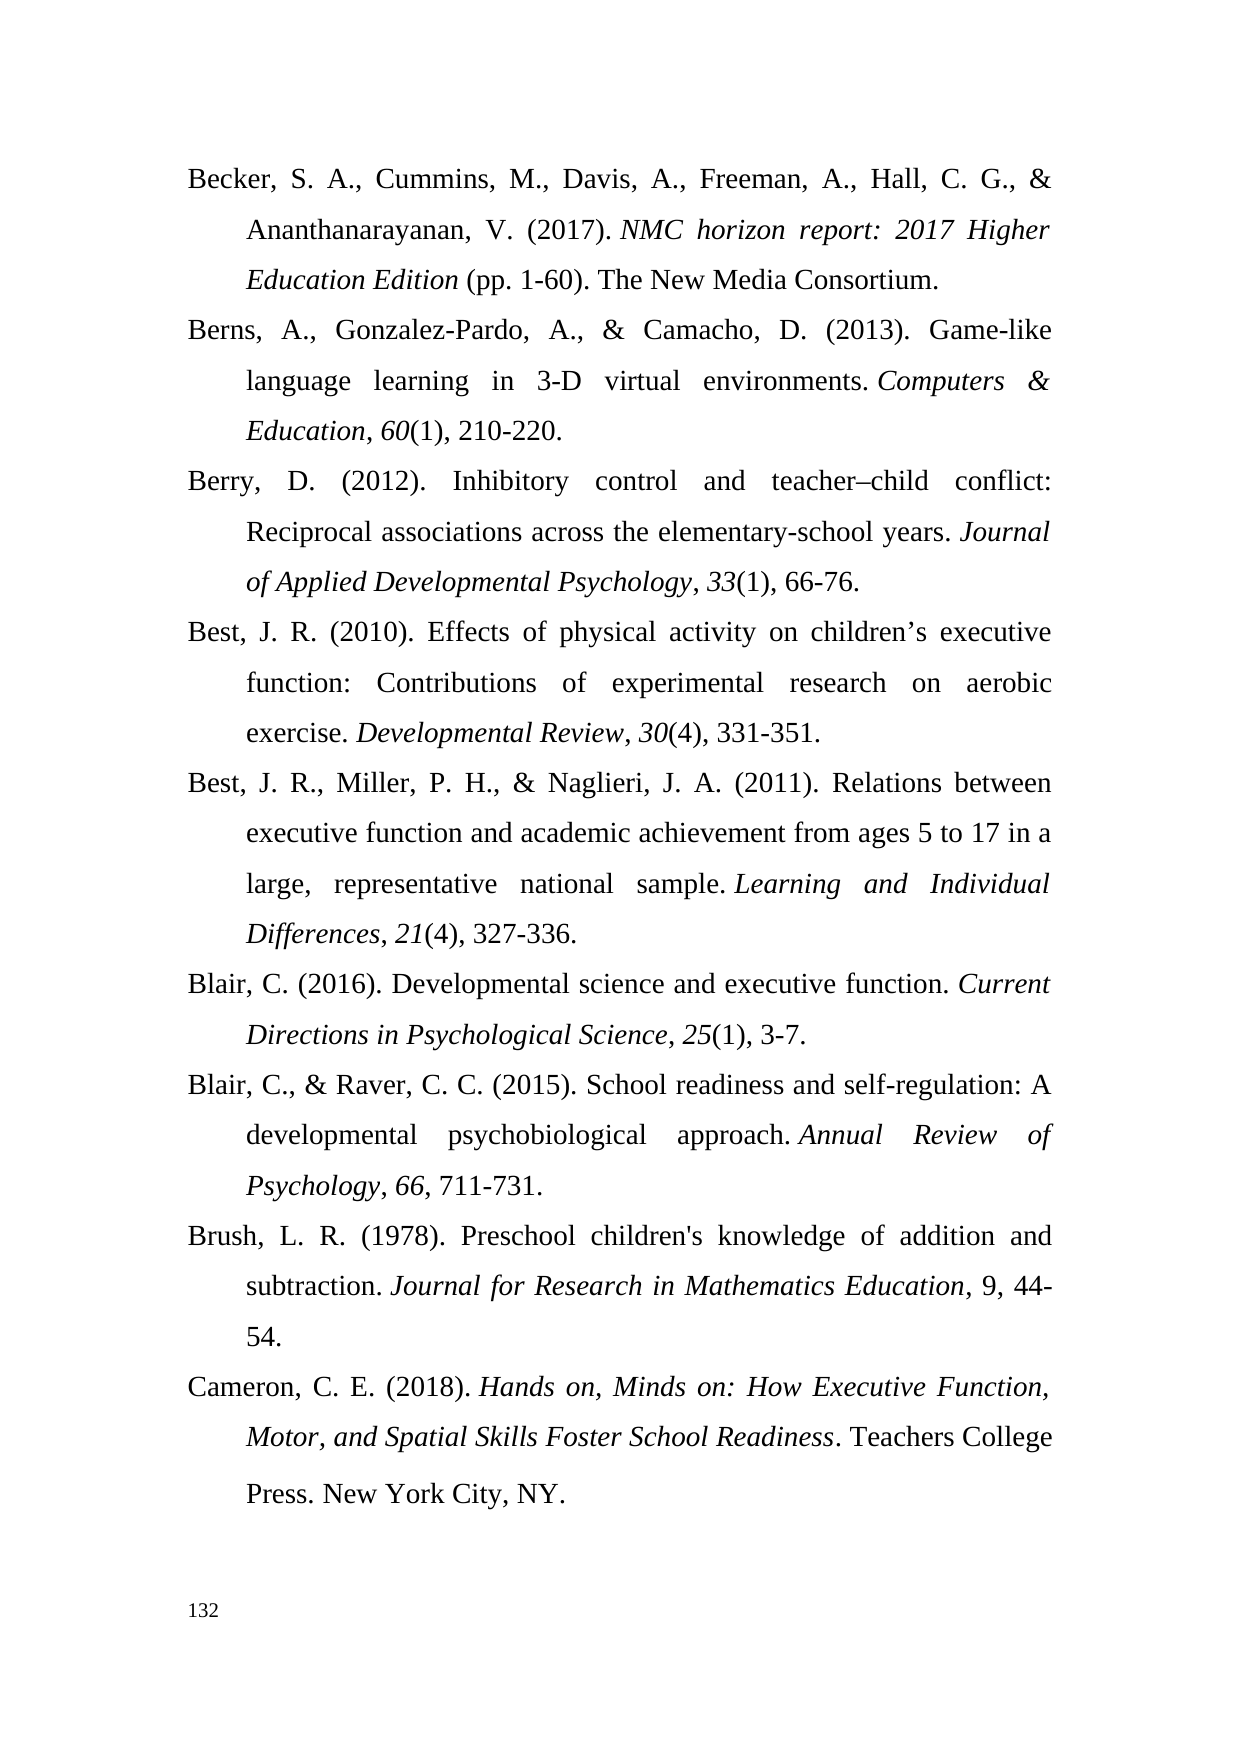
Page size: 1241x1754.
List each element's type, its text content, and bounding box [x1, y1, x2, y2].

text Blair, C., & Raver, C. C. (2015). School readiness and self-regulation: A developmental psychobiological approach. Annual Review of Psychology, 66, 711-731. [187, 1067, 1053, 1201]
text Best, J. R., Miller, P. H., & Naglieri, J. A. (2011). Relations between executive function and academic achievement from ages 5 to 17 in a large, representative national sample. Learning and Individual Differences, 21(4), 327-336. [187, 765, 1053, 950]
text Berns, A., Gonzalez-Pardo, A., & Camacho, D. (2013). Game-like language learning in 3-D virtual environments. Computers & Education, 60(1), 210-220. [187, 312, 1053, 447]
text Blair, C. (2016). Developmental science and executive function. Current Directions in Psychological Science, 25(1), 3-7. [187, 967, 1053, 1050]
text Best, J. R. (2010). Effects of physical activity on children’s executive function: Contributions of experimental research on aerobic exercise. Developmental Review, 30(4), 331-351. [187, 614, 1053, 748]
text Becker, S. A., Cummins, M., Davis, A., Freeman, A., Hall, C. G., & Ananthanarayanan, V. (2017). NMC horizon report: 2017 Higher Education Edition (pp. 1-60). The New Media Consortium. [187, 162, 1053, 296]
text Berry, D. (2012). Inhibitory control and teacher–child conflict: Reciprocal associations across the elementary-school years. Journal of Applied Developmental Psychology, 33(1), 66-76. [187, 463, 1053, 598]
text Brush, L. R. (1978). Preschool children's knowledge of addition and subtraction. Journal for Research in Mathematics Education, 9, 44-54. [187, 1218, 1053, 1352]
text Cameron, C. E. (2018). Hands on, Minds on: How Executive Function, Motor, and Spatial Skills Foster School Readiness. Teachers College Press. New York City, NY. [187, 1369, 1053, 1512]
